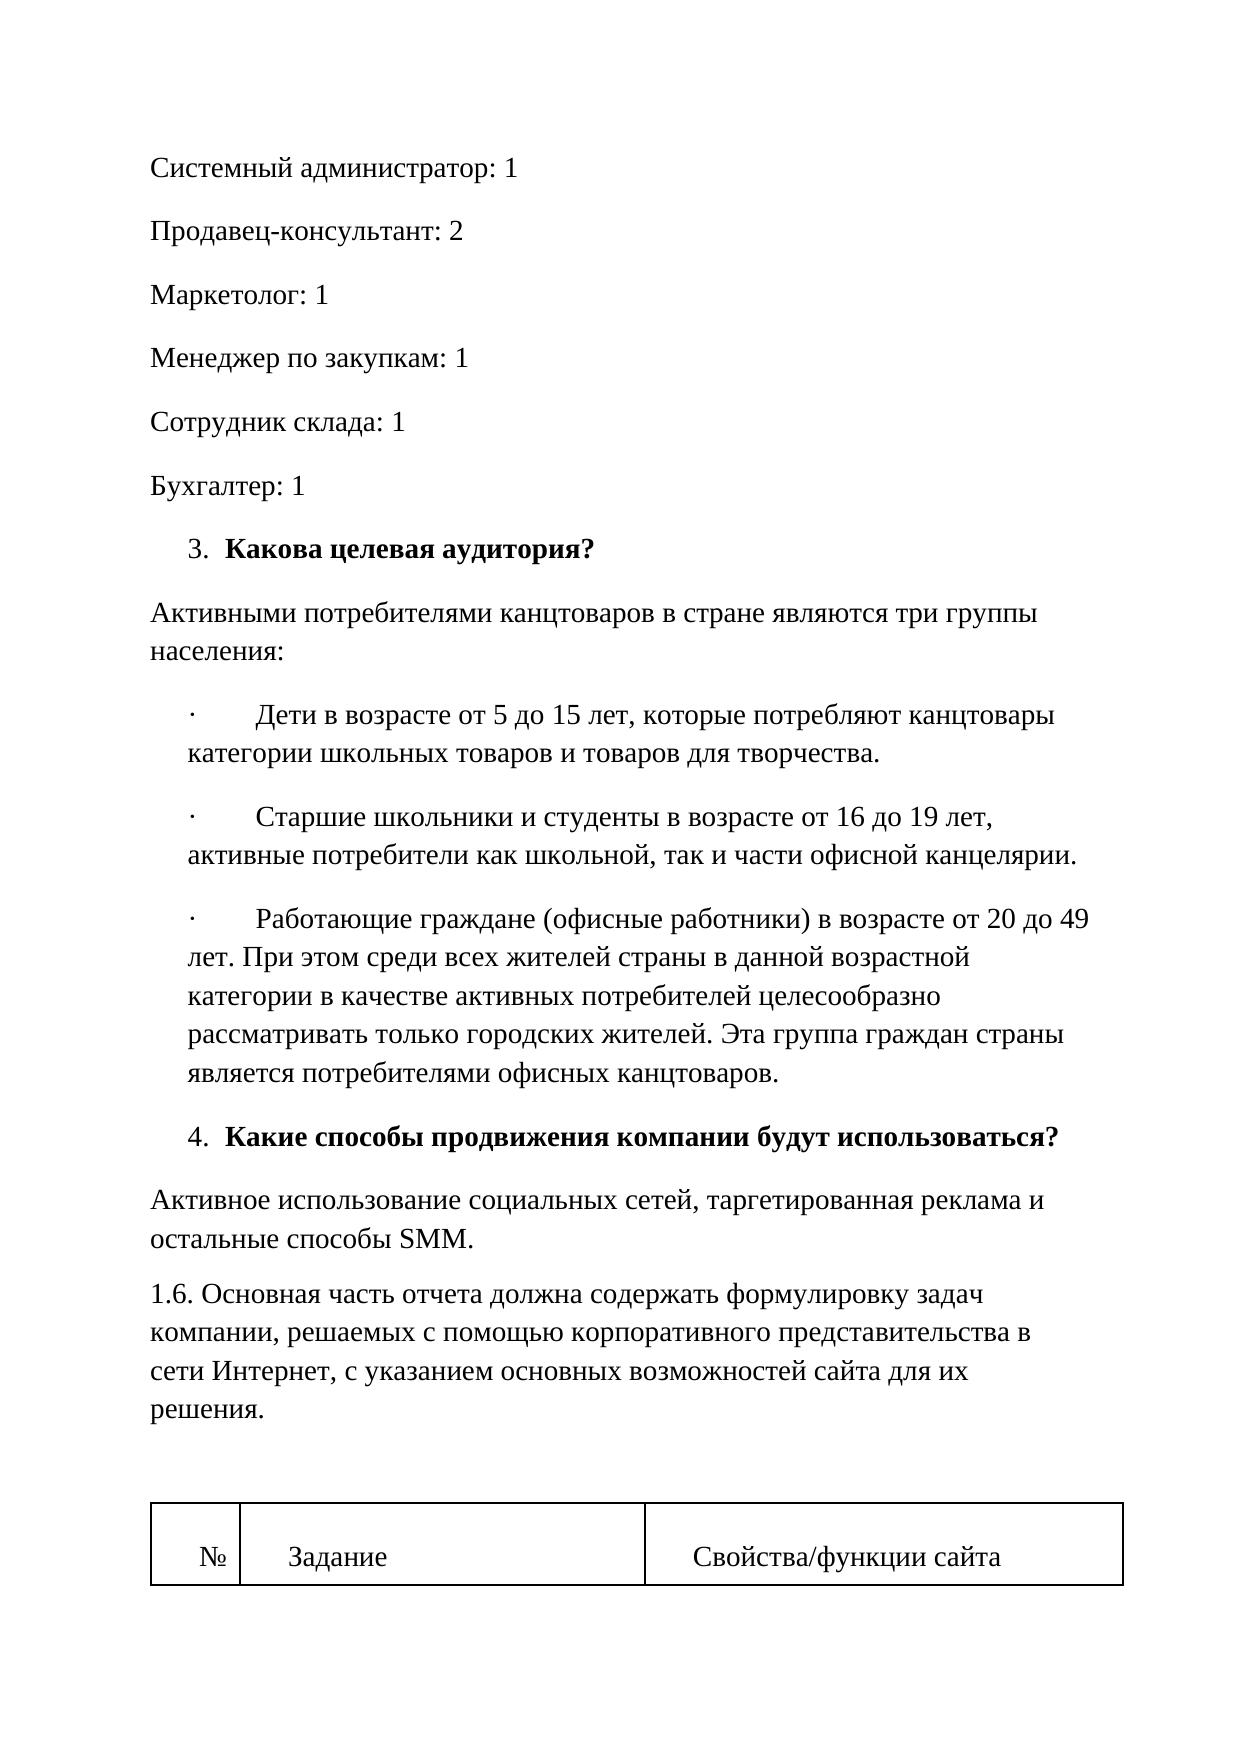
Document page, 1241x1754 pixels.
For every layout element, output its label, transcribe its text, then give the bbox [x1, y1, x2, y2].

text Активное использование социальных сетей, таргетированная реклама и остальные способы SMM. [150, 1182, 1090, 1254]
table_header Задание [241, 1504, 644, 1584]
text 1.6. Основная часть отчета должна содержать формулировку задач компании, решаемых с помощью корпоративного представительства в сети Интернет, с указанием основных возможностей сайта для их решения. [150, 1276, 1090, 1425]
table_header № [152, 1504, 239, 1584]
text Сотрудник склада: 1 [150, 404, 1090, 438]
text · Дети в возрасте от 5 до 15 лет, которые потребляют канцтовары категории школьных товаров и товаров для творчества. [187, 697, 1090, 769]
text Маркетолог: 1 [150, 277, 1090, 311]
text 4. Какие способы продвижения компании будут использоваться? [187, 1119, 1090, 1152]
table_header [646, 1504, 1122, 1584]
text Активными потребителями канцтоваров в стране являются три группы населения: [150, 595, 1090, 667]
text Менеджер по закупкам: 1 [150, 341, 1090, 374]
text 3. Какова целевая аудитория? [187, 531, 1090, 565]
text · Работающие граждане (офисные работники) в возрасте от 20 до 49 лет. При этом среди всех жителей страны в данной возрастной категории в качестве активных потребителей целесообразно рассматривать только городских жителей. Эта группа граждан страны является потребителями офисных канцтоваров. [187, 901, 1090, 1089]
text Бухгалтер: 1 [150, 468, 1090, 501]
text · Старшие школьники и студенты в возрасте от 16 до 19 лет, активные потребители как школьной, так и части офисной канцелярии. [187, 799, 1090, 871]
text Системный администратор: 1 [150, 150, 1090, 183]
text Продавец-консультант: 2 [150, 213, 1090, 247]
